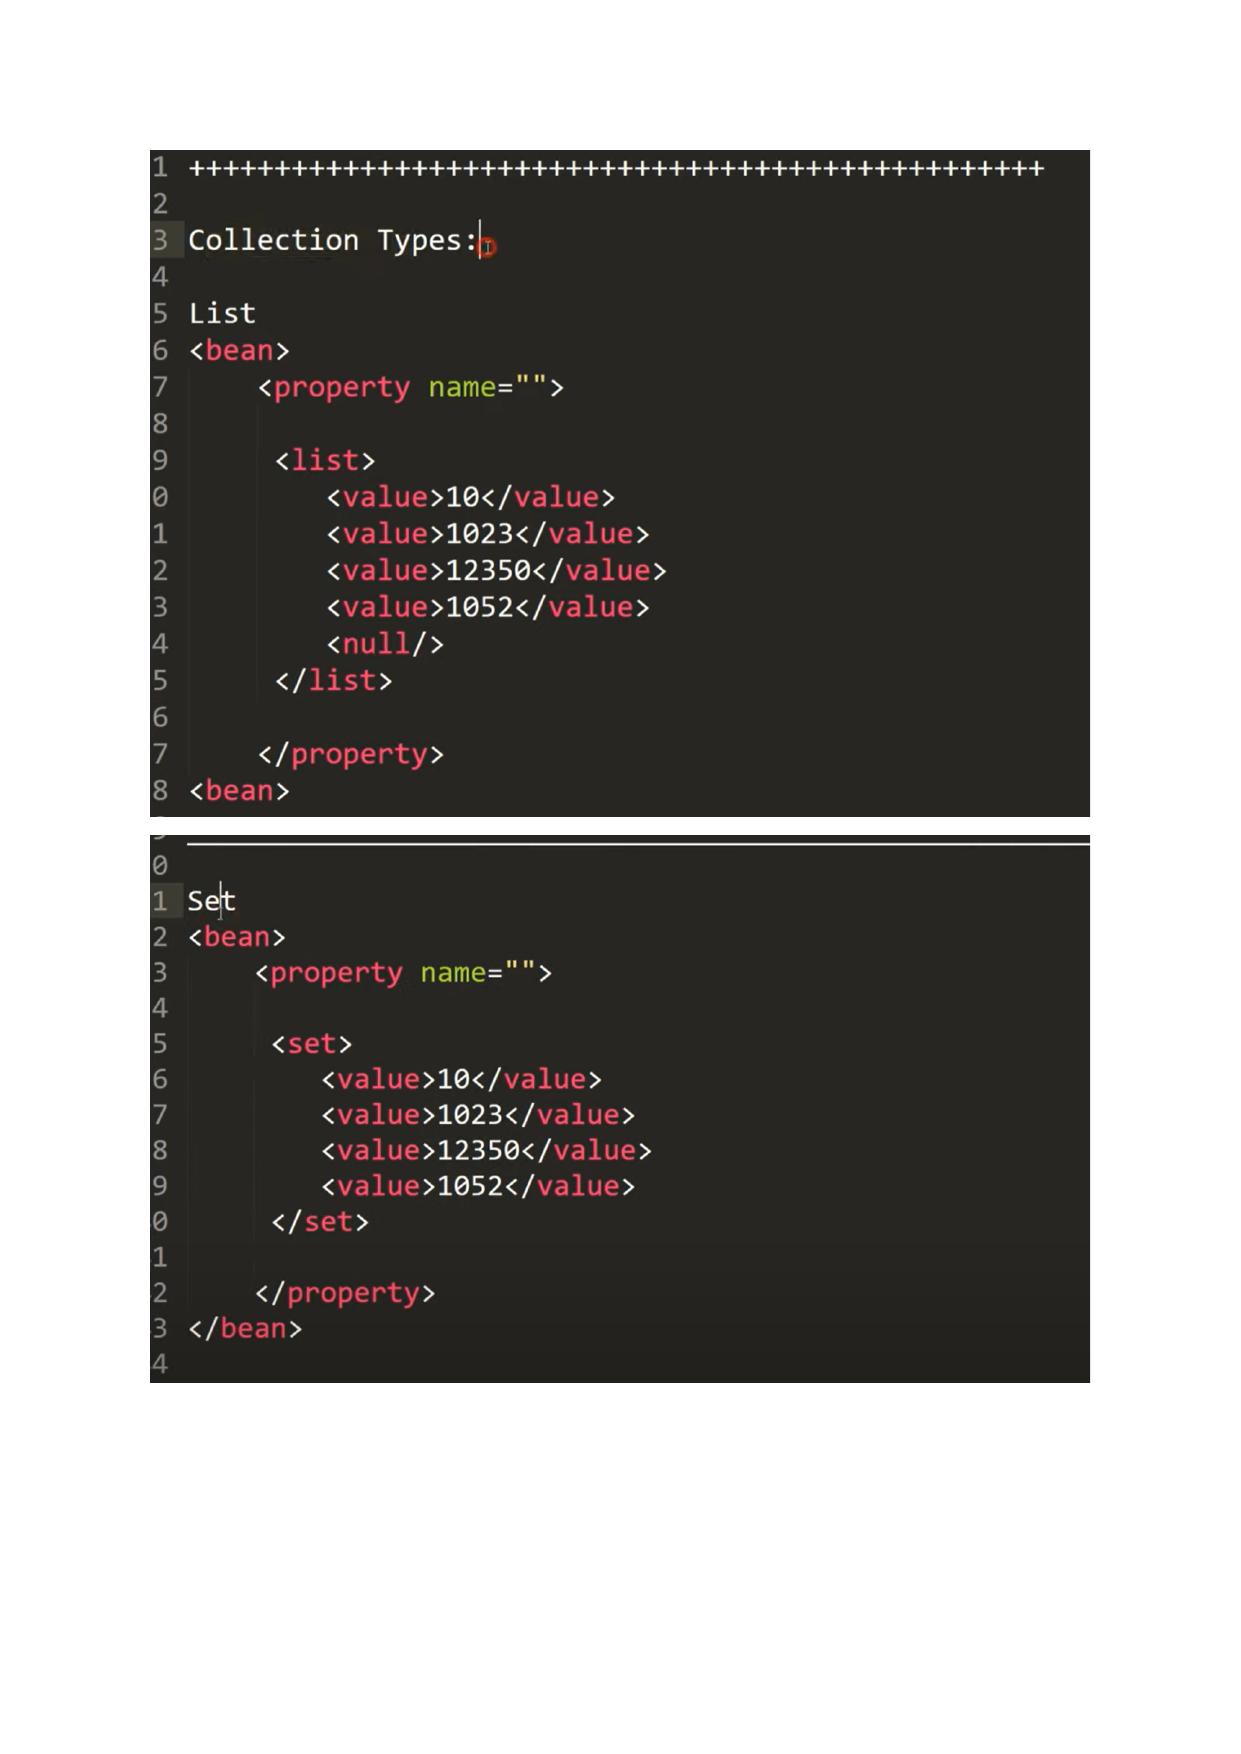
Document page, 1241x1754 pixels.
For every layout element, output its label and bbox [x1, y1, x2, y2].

picture [150, 835, 1091, 1383]
picture [150, 150, 1091, 817]
